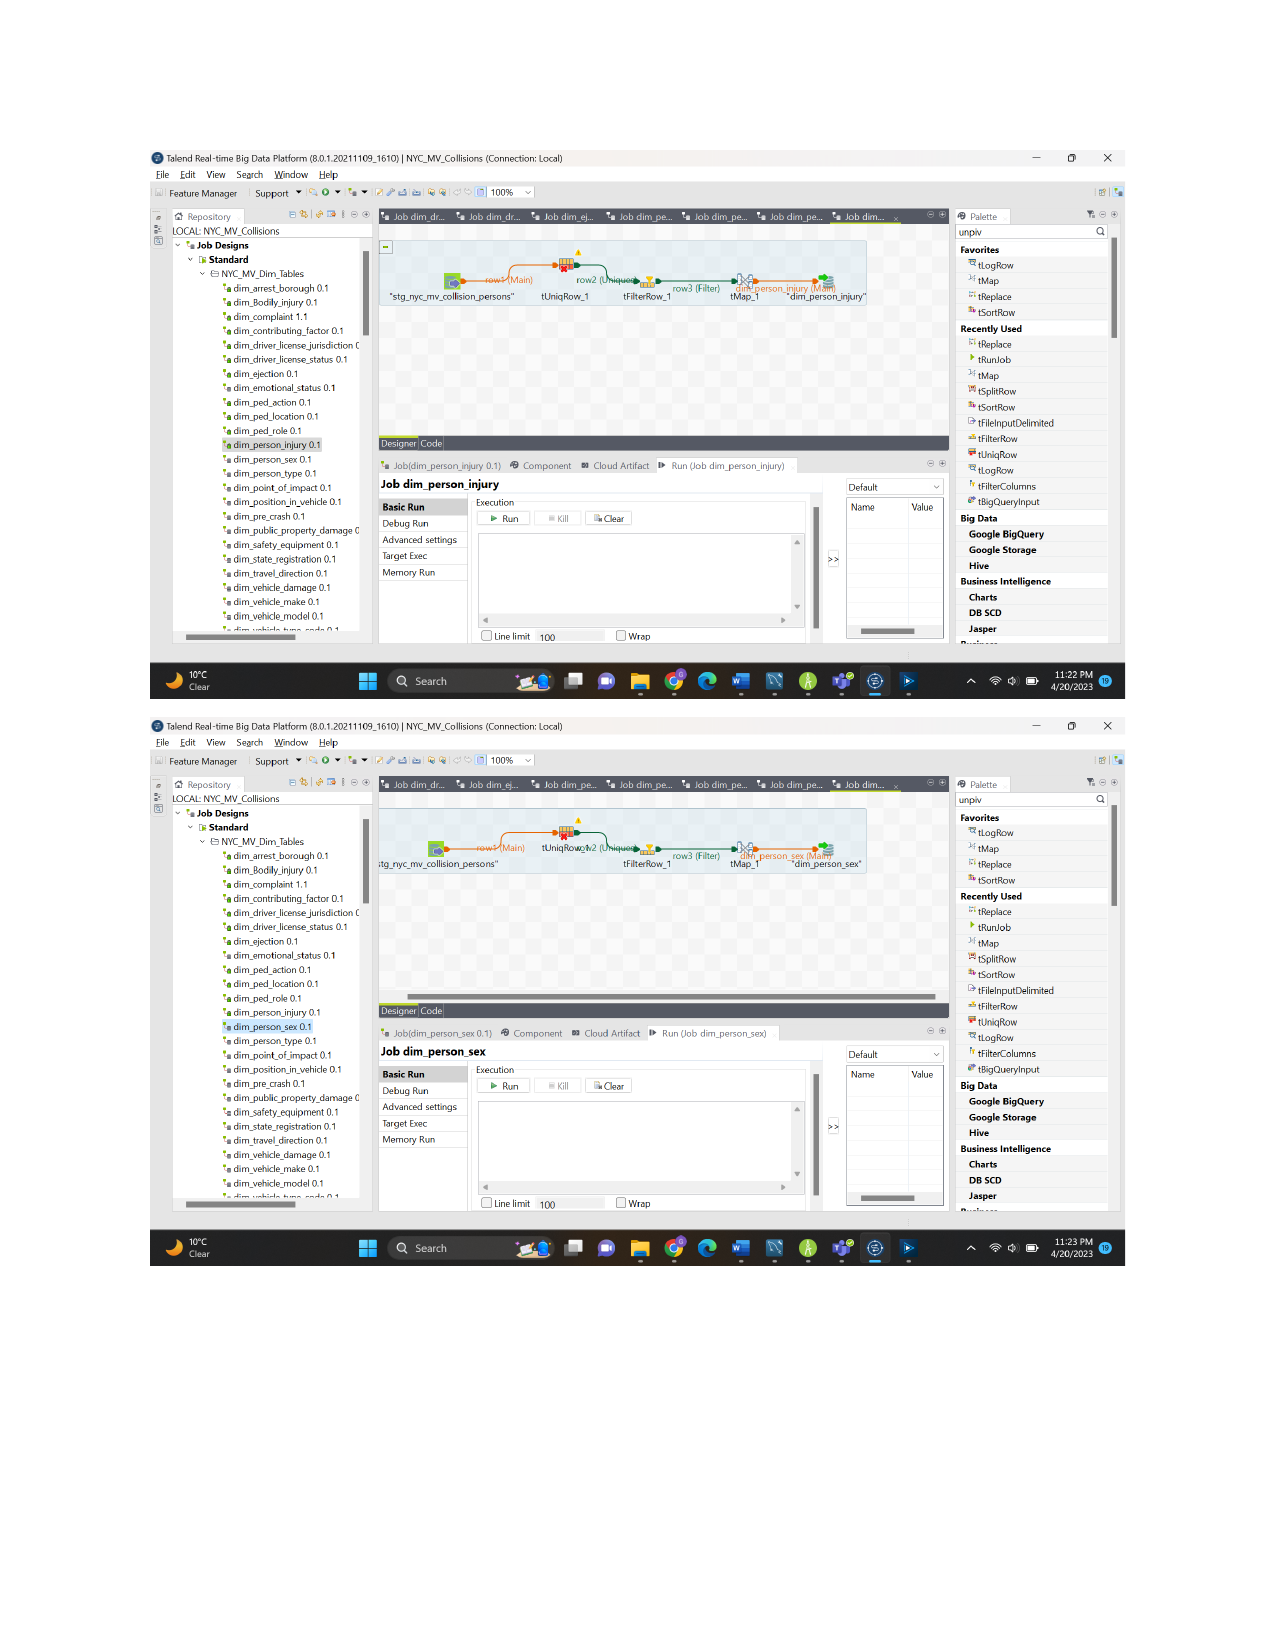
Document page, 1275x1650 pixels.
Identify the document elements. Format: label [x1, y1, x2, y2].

picture [150, 717, 1125, 1266]
picture [150, 150, 1125, 699]
